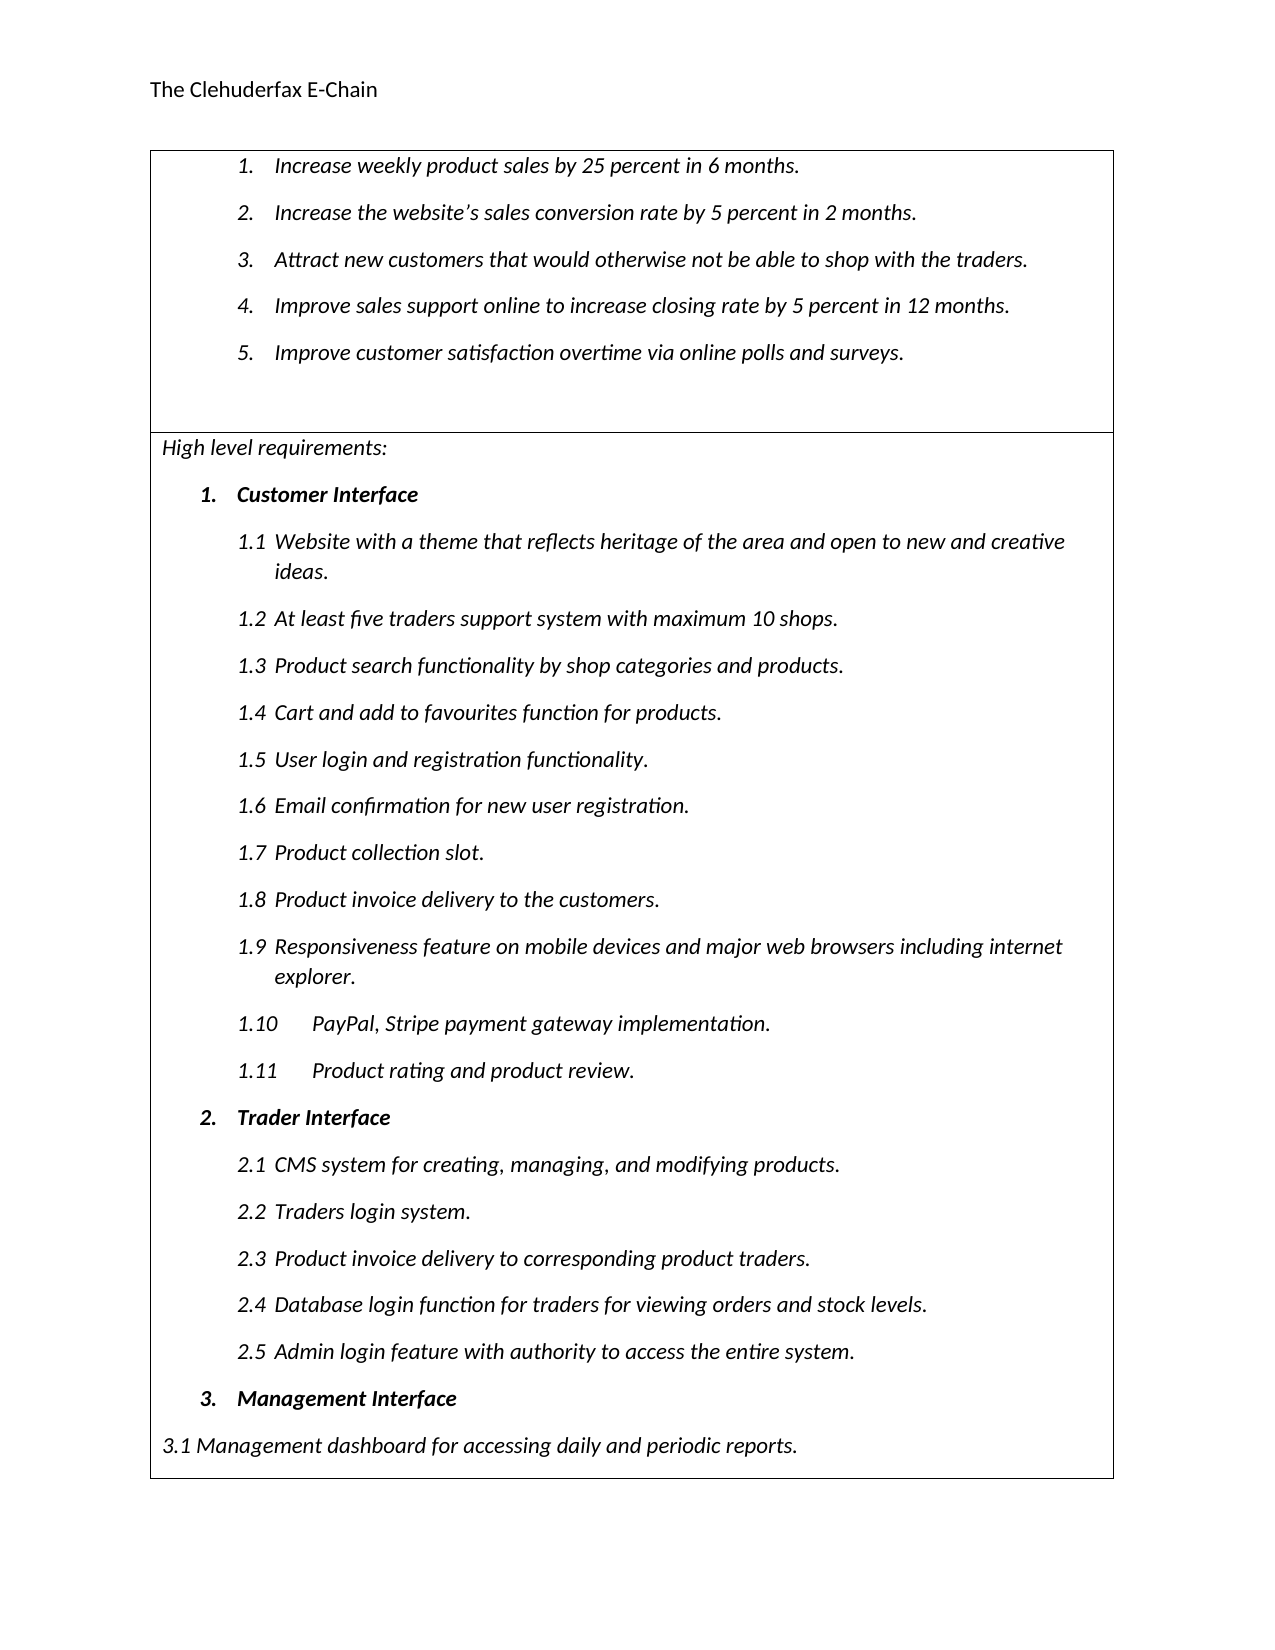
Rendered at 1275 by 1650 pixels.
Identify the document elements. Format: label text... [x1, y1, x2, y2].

table_header Increase weekly product sales by 25 percent in 6 months. Increase the website’s sales conversion rate by 5 percent in 2 months. Attract new customers that would otherwise not be able to shop with the traders. Improve sales support online to increase closing rate by 5 percent in 12 months. Improve customer satisfaction overtime via online polls and surveys. [151, 151, 1113, 432]
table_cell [151, 433, 1113, 1478]
